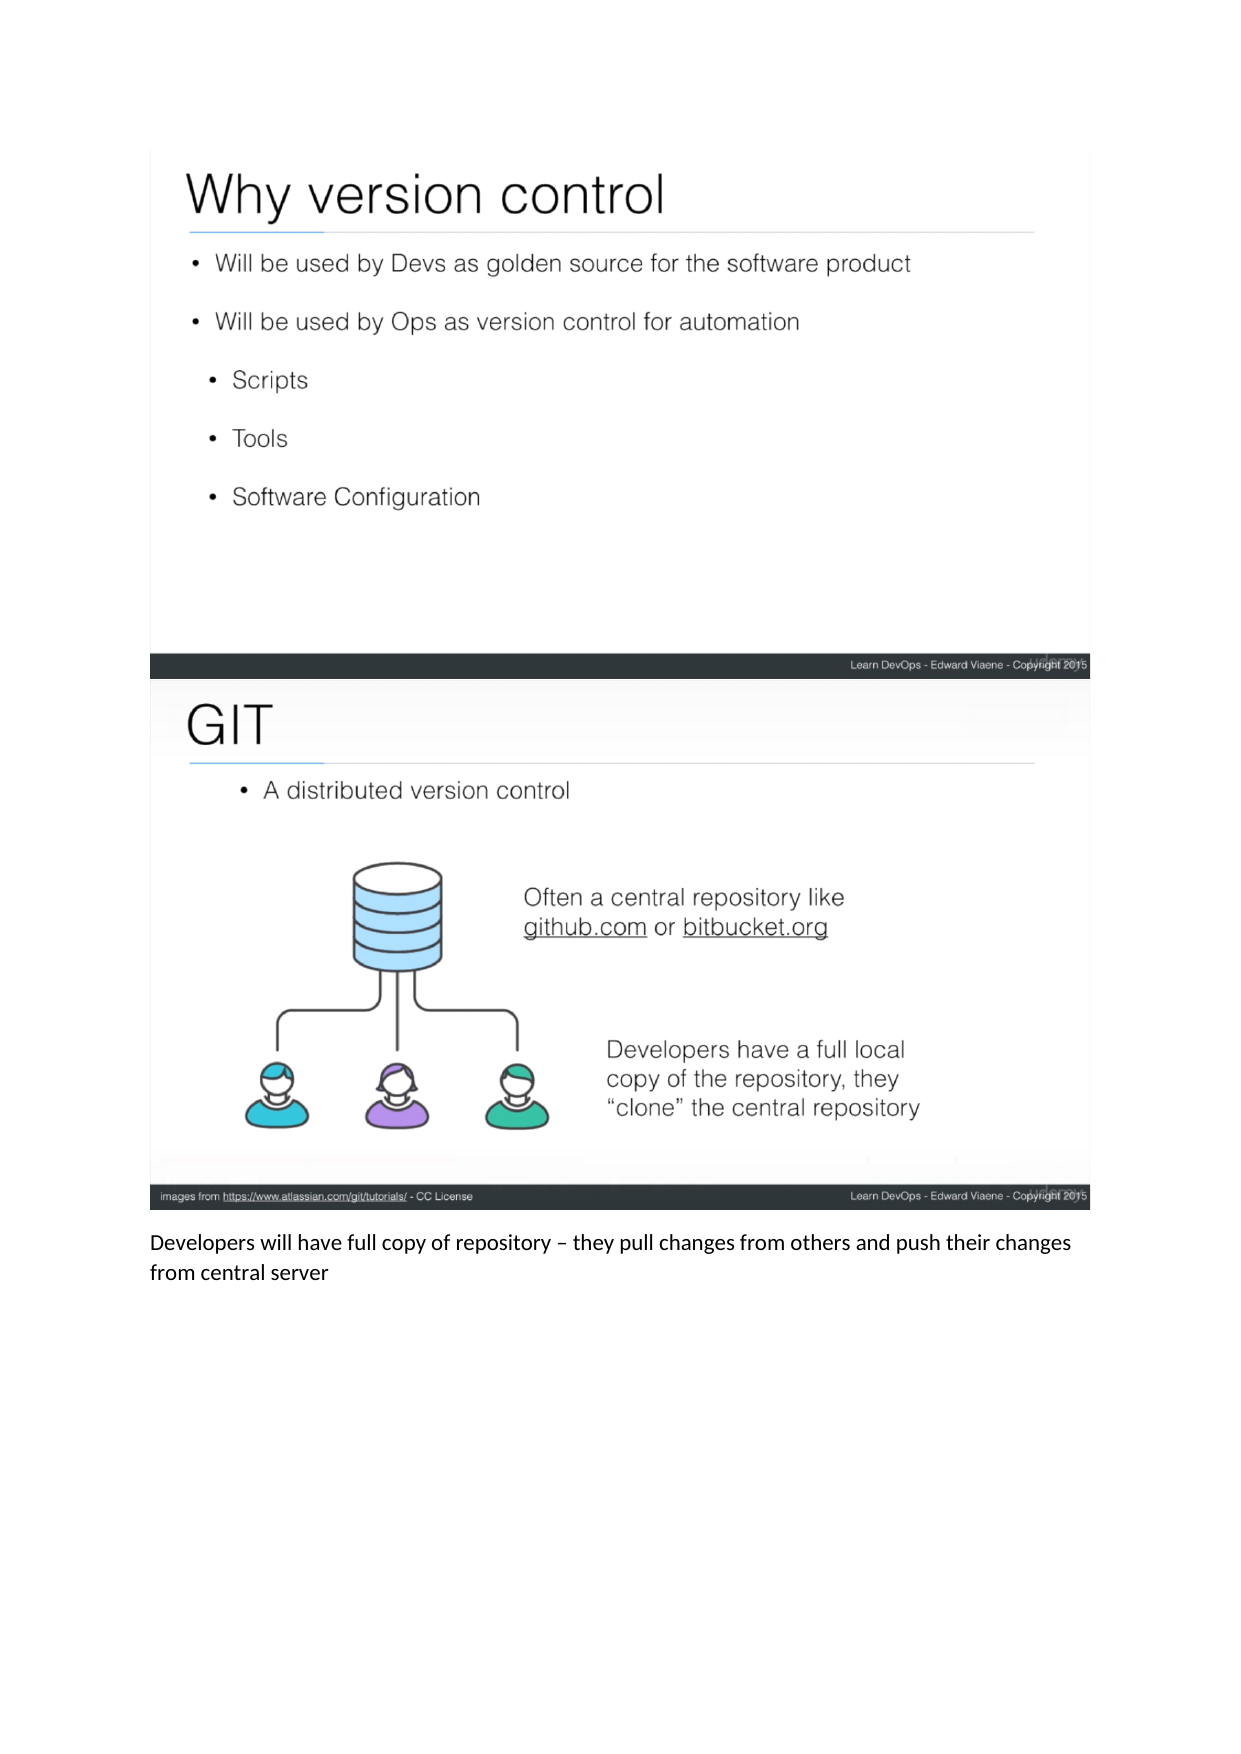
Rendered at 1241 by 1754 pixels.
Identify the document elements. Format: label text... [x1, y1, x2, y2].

picture [150, 680, 1091, 1210]
picture [150, 150, 1091, 679]
text Developers will have full copy of repository – they pull changes from others and push their changes from central server [150, 1228, 1090, 1287]
